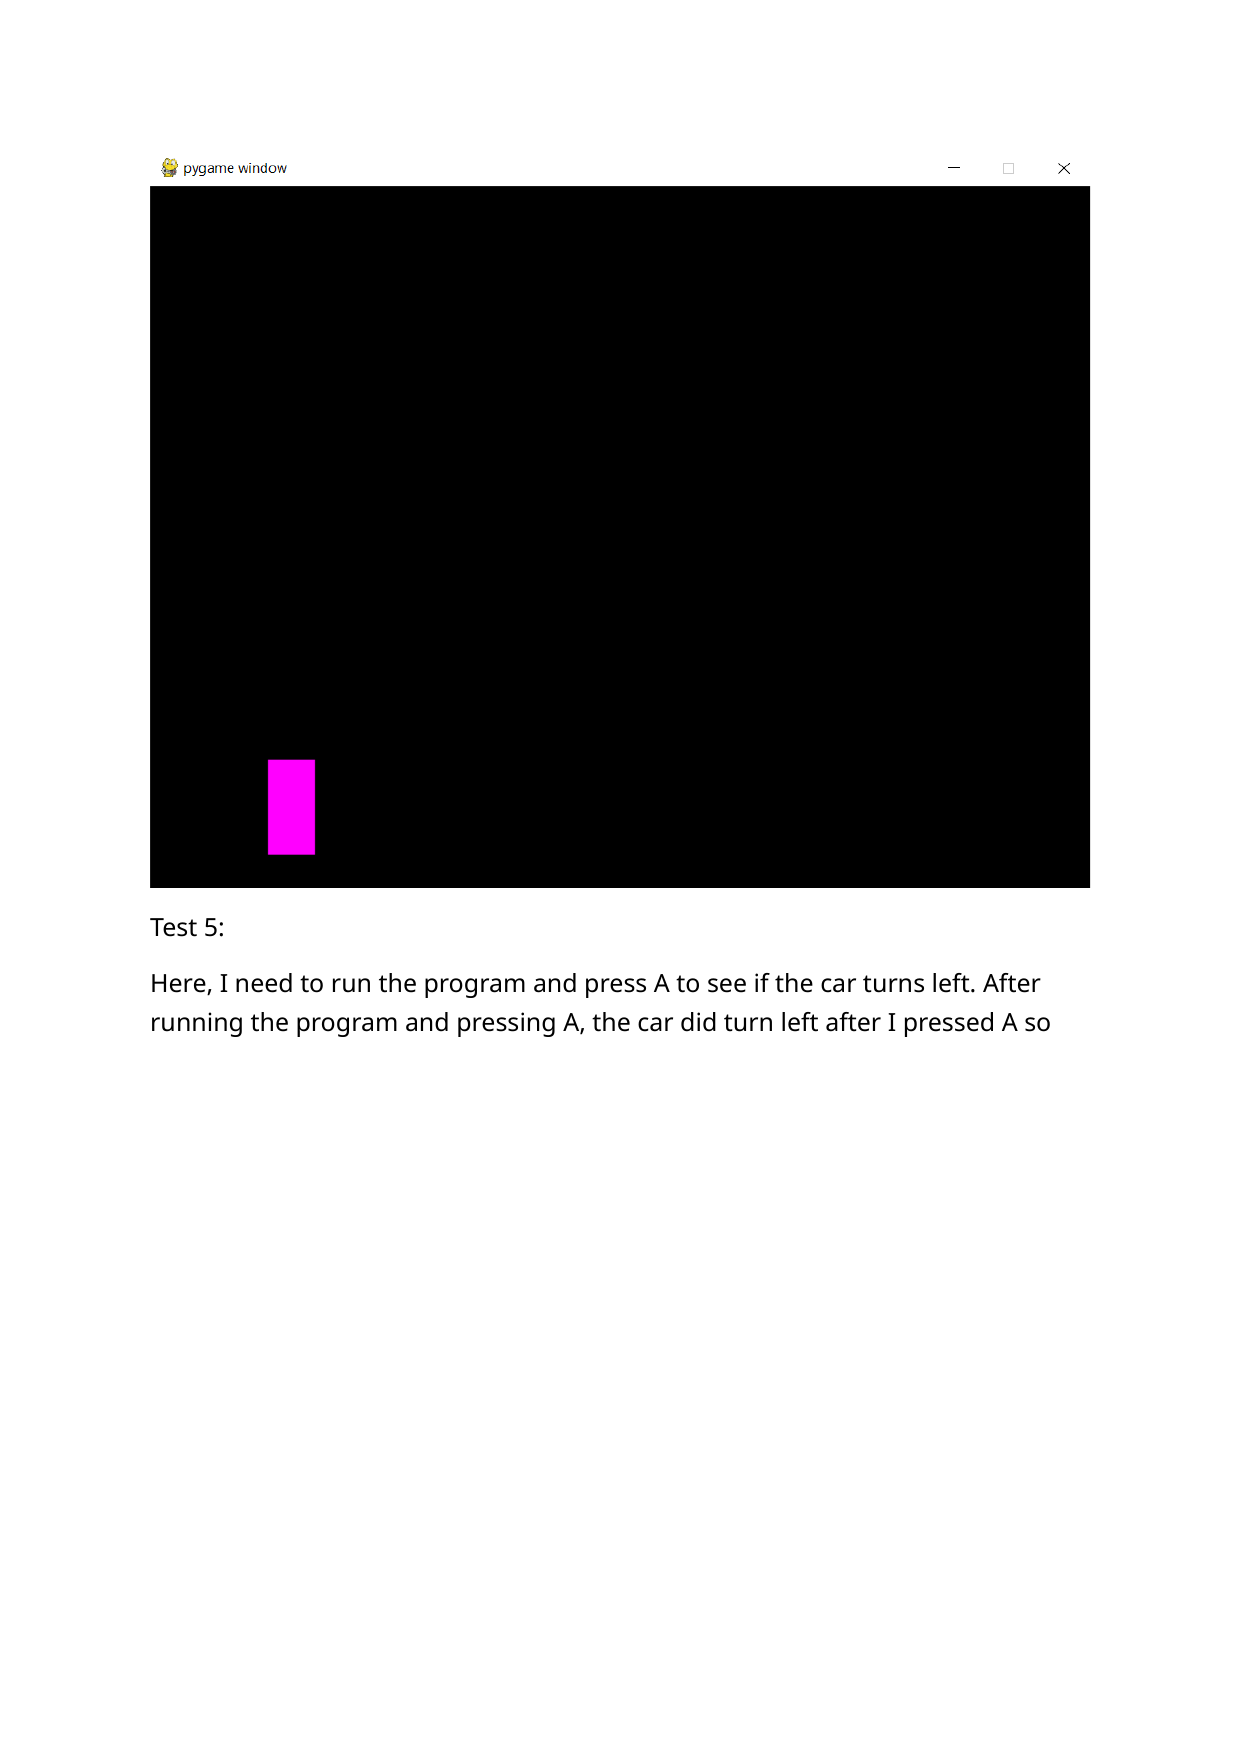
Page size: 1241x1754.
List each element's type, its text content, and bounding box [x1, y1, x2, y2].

text Test 5: [150, 909, 1090, 944]
picture [150, 150, 1091, 888]
text Here, I need to run the program and press A to see if the car turns left. After running the program and pressing A, the car did turn left after I pressed A so this test is a pass. [150, 965, 1090, 1039]
